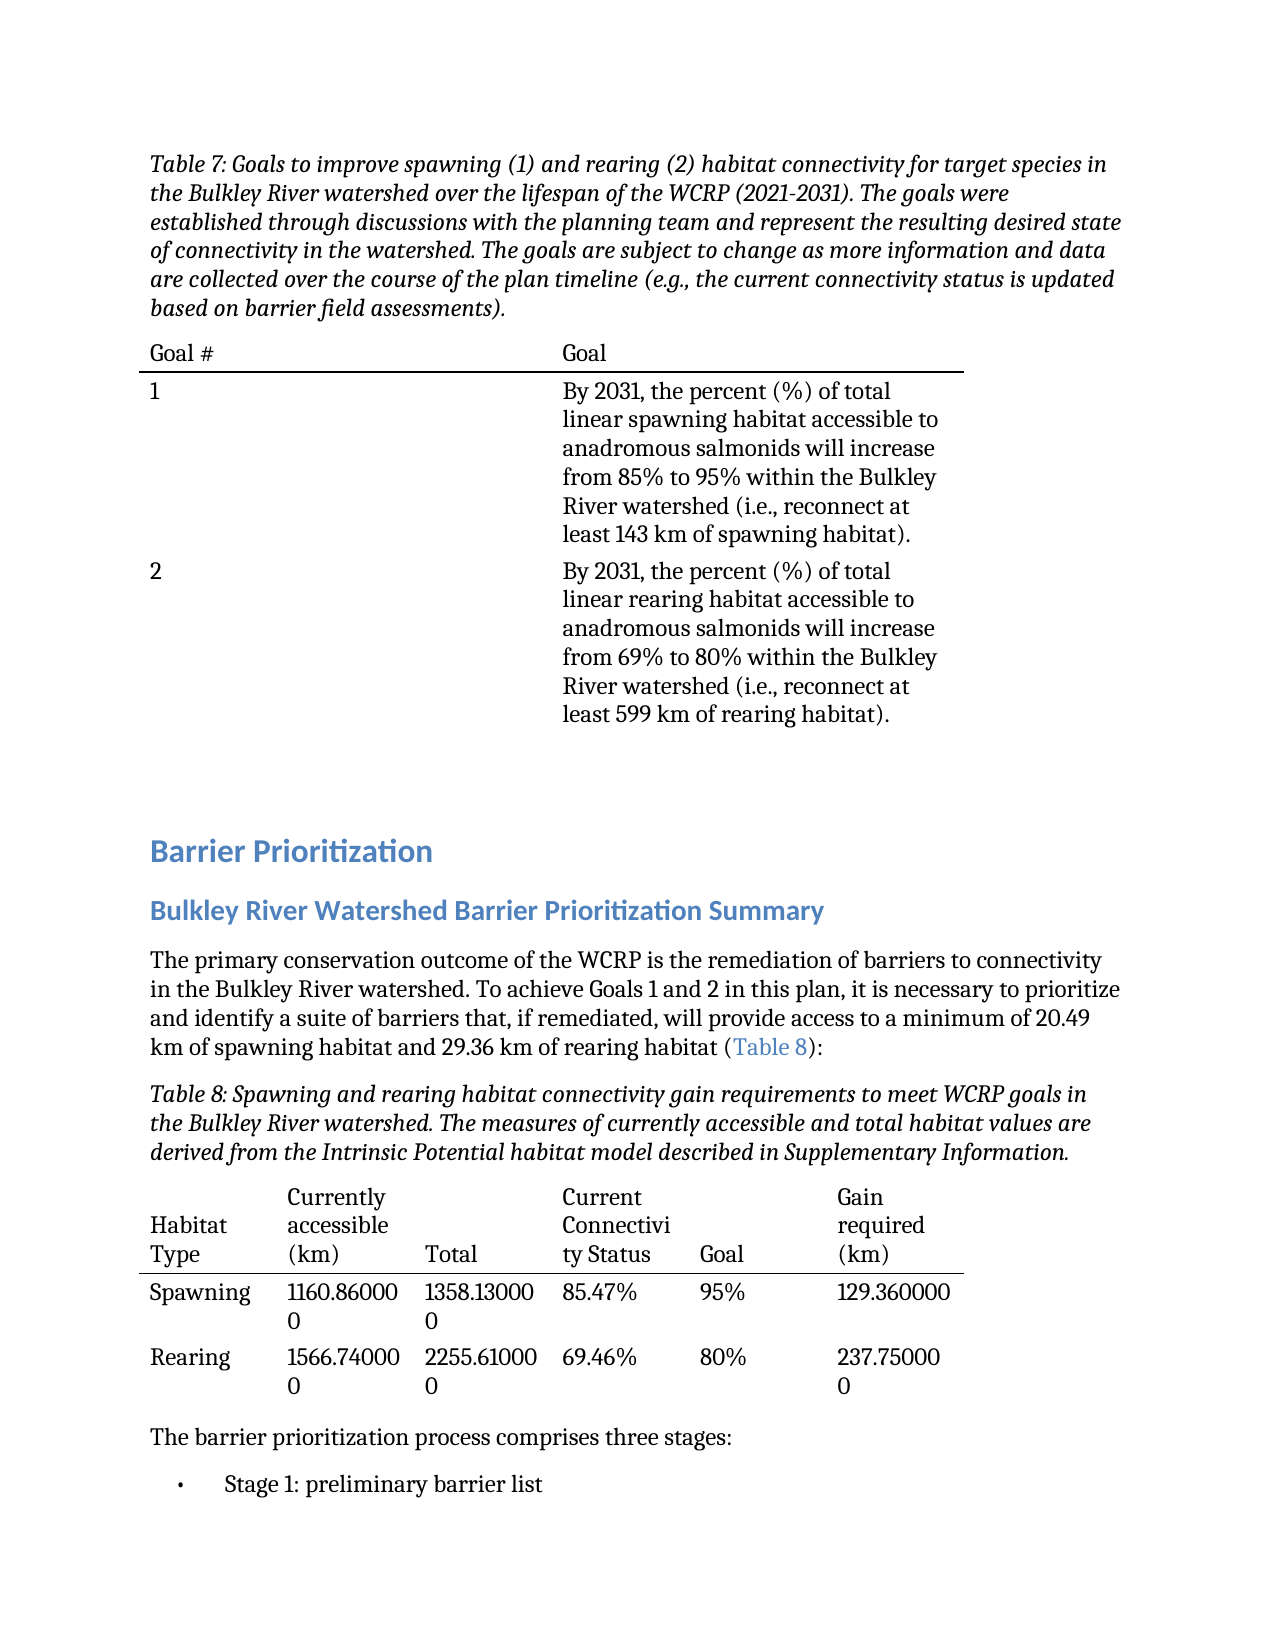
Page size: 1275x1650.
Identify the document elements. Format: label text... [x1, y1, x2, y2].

table_cell 1160.860000 [276, 1274, 414, 1339]
text Table 7: Goals to improve spawning (1) and rearing (2) habitat connectivity for target species in the Bulkley River watershed over the lifespan of the WCRP (2021-2031). The goals were established through discussions with the planning team and represent the resulting desired state of connectivity in the watershed. The goals are subject to change as more information and data are collected over the course of the plan timeline (e.g., the current connectivity status is updated based on barrier field assessments). [150, 150, 1125, 322]
table_cell 69.46% [551, 1339, 689, 1404]
text The primary conservation outcome of the WCRP is the remediation of barriers to connectivity in the Bulkley River watershed. To achieve Goals 1 and 2 in this plan, it is necessary to prioritize and identify a suite of barriers that, if remediated, will provide access to a minimum of 20.49 km of spawning habitat and 29.36 km of rearing habitat (Table 8): [150, 946, 1125, 1061]
table_cell Spawning [139, 1274, 276, 1339]
table_cell 85.47% [551, 1274, 689, 1339]
table_cell 2 [139, 553, 551, 733]
table_header Goal [551, 335, 964, 371]
table_header Currently accessible (km) [276, 1179, 414, 1272]
table_header Current Connectivity Status [551, 1179, 689, 1272]
table_cell 129.360000 [826, 1274, 964, 1339]
table_cell 80% [689, 1339, 826, 1404]
table_cell By 2031, the percent (%) of total linear rearing habitat accessible to anadromous salmonids will increase from 69% to 80% within the Bulkley River watershed (i.e., reconnect at least 599 km of rearing habitat). [551, 553, 964, 733]
table_cell 1566.740000 [276, 1339, 414, 1404]
table_cell Rearing [139, 1339, 276, 1404]
table_cell 2255.610000 [414, 1339, 551, 1404]
text Table 8: Spawning and rearing habitat connectivity gain requirements to meet WCRP goals in the Bulkley River watershed. The measures of currently accessible and total habitat values are derived from the Intrinsic Potential habitat model described in Supplementary Information. [150, 1080, 1125, 1166]
text The barrier prioritization process comprises three stages: [150, 1423, 1125, 1452]
subtitle Bulkley River Watershed Barrier Prioritization Summary [150, 892, 1125, 927]
table_header Habitat Type [139, 1179, 276, 1272]
table_header Total [414, 1179, 551, 1272]
table_cell By 2031, the percent (%) of total linear spawning habitat accessible to anadromous salmonids will increase from 85% to 95% within the Bulkley River watershed (i.e., reconnect at least 143 km of spawning habitat). [551, 373, 964, 553]
table_header Goal [689, 1179, 826, 1272]
table_cell 1358.130000 [414, 1274, 551, 1339]
table_cell 237.750000 [826, 1339, 964, 1404]
table_cell 1 [139, 373, 551, 553]
table_header Goal # [139, 335, 551, 371]
subtitle Barrier Prioritization [150, 830, 1125, 871]
list Stage 1: preliminary barrier list [175, 1470, 1125, 1499]
table_header Gain required (km) [826, 1179, 964, 1272]
table_cell 95% [689, 1274, 826, 1339]
